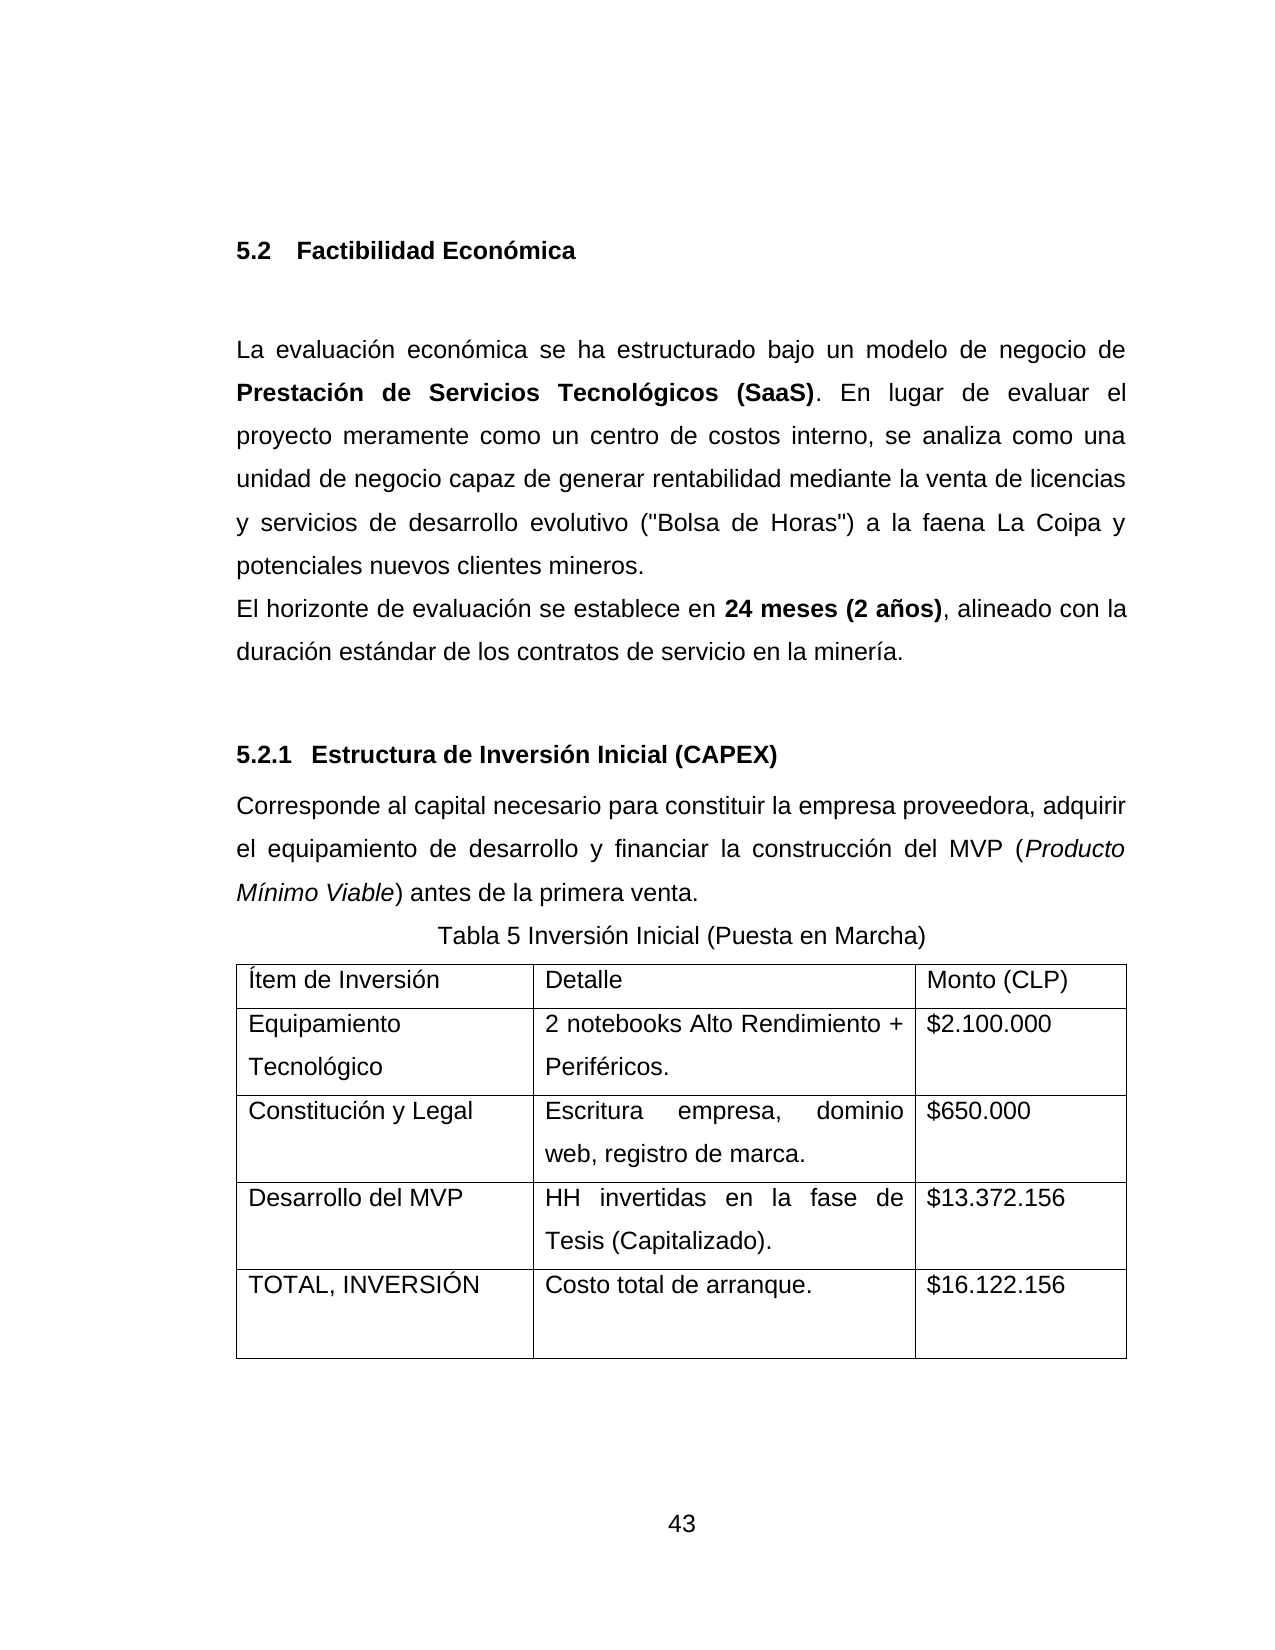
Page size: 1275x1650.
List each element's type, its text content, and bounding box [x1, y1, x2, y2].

table_cell $650.000 [916, 1096, 1126, 1182]
table_header Ítem de Inversión [237, 965, 533, 1008]
text La evaluación económica se ha estructurado bajo un modelo de negocio de Prestación de Servicios Tecnológicos (SaaS). En lugar de evaluar el proyecto meramente como un centro de costos interno, se analiza como una unidad de negocio capaz de generar rentabilidad mediante la venta de licencias y servicios de desarrollo evolutivo ("Bolsa de Horas") a la faena La Coipa y potenciales nuevos clientes mineros. [236, 335, 1127, 579]
table_cell Costo total de arranque. [534, 1270, 915, 1358]
table_cell Escritura empresa, dominio web, registro de marca. [534, 1096, 915, 1182]
table_cell HH invertidas en la fase de Tesis (Capitalizado). [534, 1183, 915, 1269]
table_cell $16.122.156 [916, 1270, 1126, 1358]
table_header Detalle [534, 965, 915, 1008]
text Corresponde al capital necesario para constituir la empresa proveedora, adquirir el equipamiento de desarrollo y financiar la construcción del MVP (Producto Mínimo Viable) antes de la primera venta. [236, 791, 1127, 906]
table_cell Constitución y Legal [237, 1096, 533, 1182]
table_cell Equipamiento Tecnológico [237, 1009, 533, 1095]
table_header Monto (CLP) [916, 965, 1126, 1008]
table_cell TOTAL, INVERSIÓN [237, 1270, 533, 1358]
subtitle Estructura de Inversión Inicial (CAPEX) [236, 740, 1127, 768]
text El horizonte de evaluación se establece en 24 meses (2 años), alineado con la duración estándar de los contratos de servicio en la minería. [236, 594, 1127, 666]
table_cell Desarrollo del MVP [237, 1183, 533, 1269]
table_cell 2 notebooks Alto Rendimiento + Periféricos. [534, 1009, 915, 1095]
table_cell $13.372.156 [916, 1183, 1126, 1269]
table_cell $2.100.000 [916, 1009, 1126, 1095]
subtitle Factibilidad Económica [236, 236, 872, 265]
text Tabla 5 Inversión Inicial (Puesta en Marcha) [236, 921, 1127, 949]
